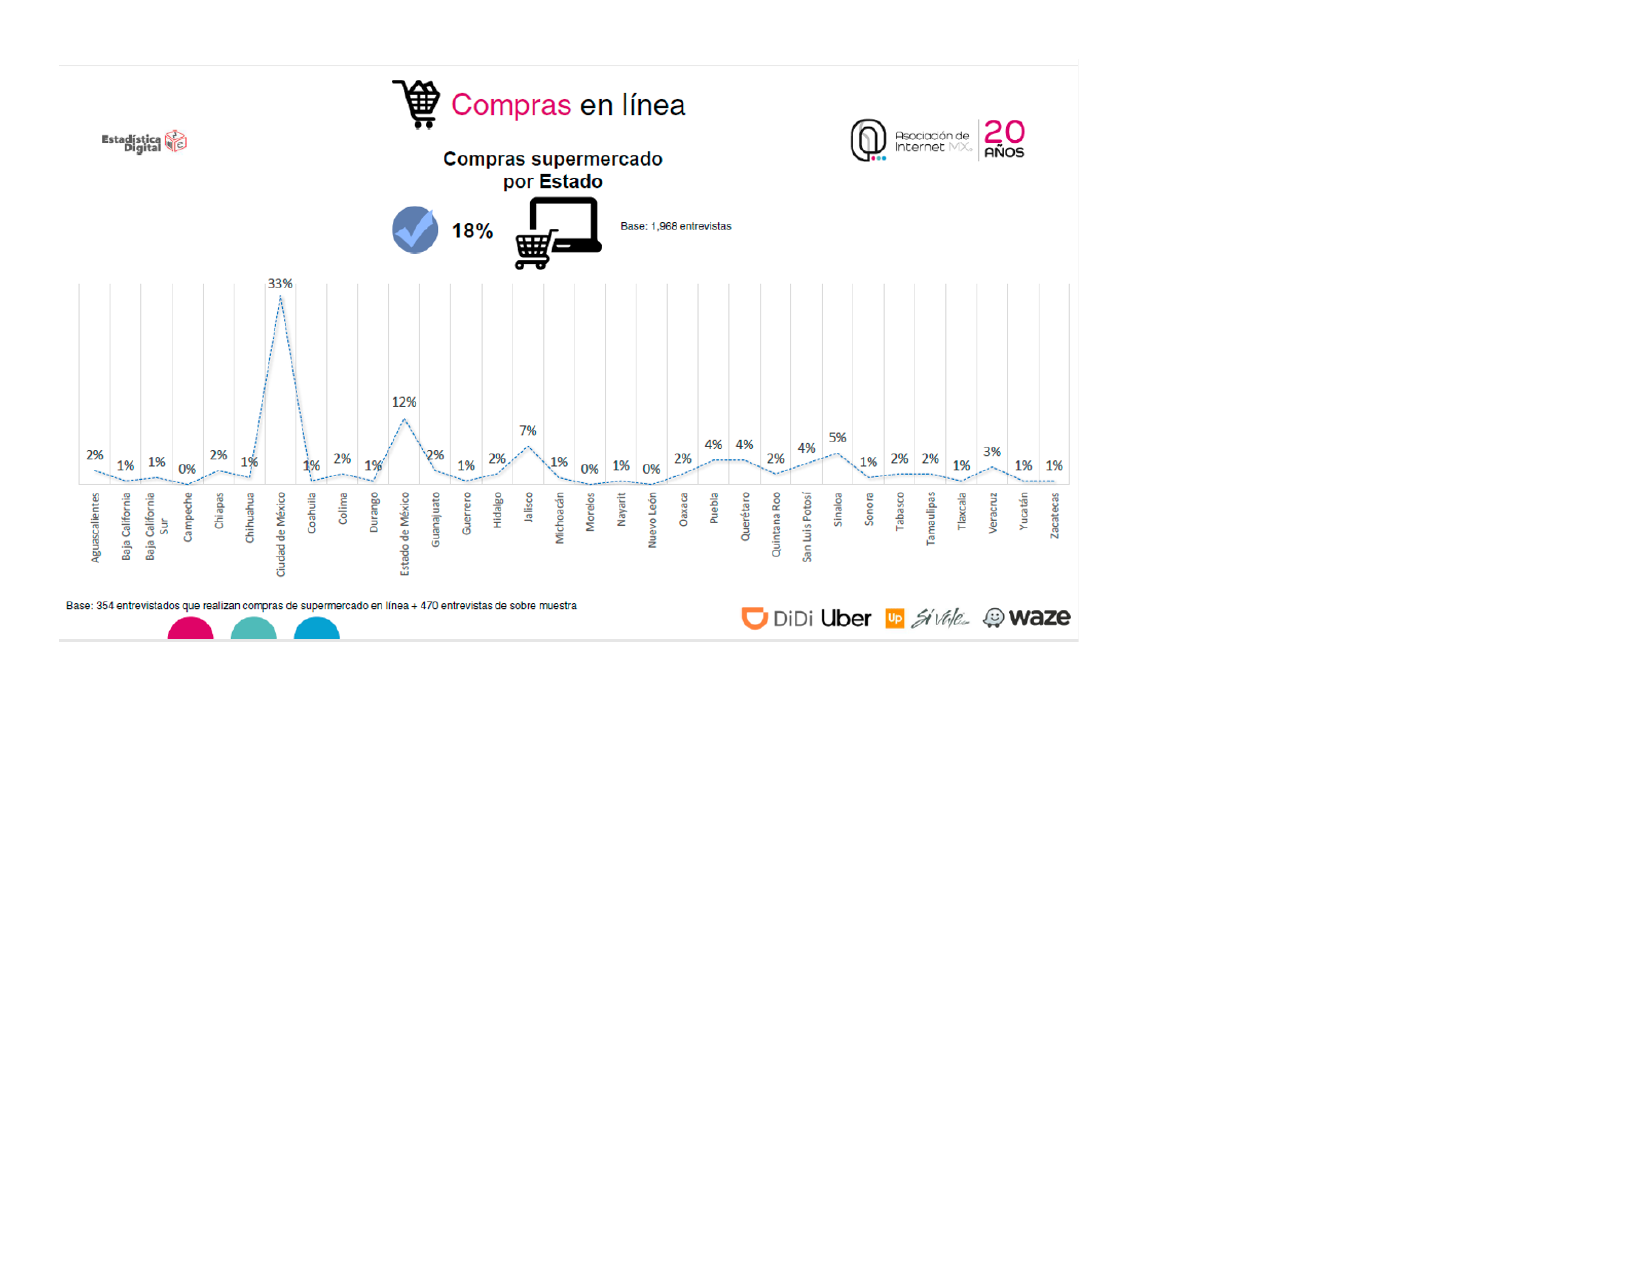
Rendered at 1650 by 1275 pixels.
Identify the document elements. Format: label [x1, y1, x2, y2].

picture [59, 59, 1079, 642]
